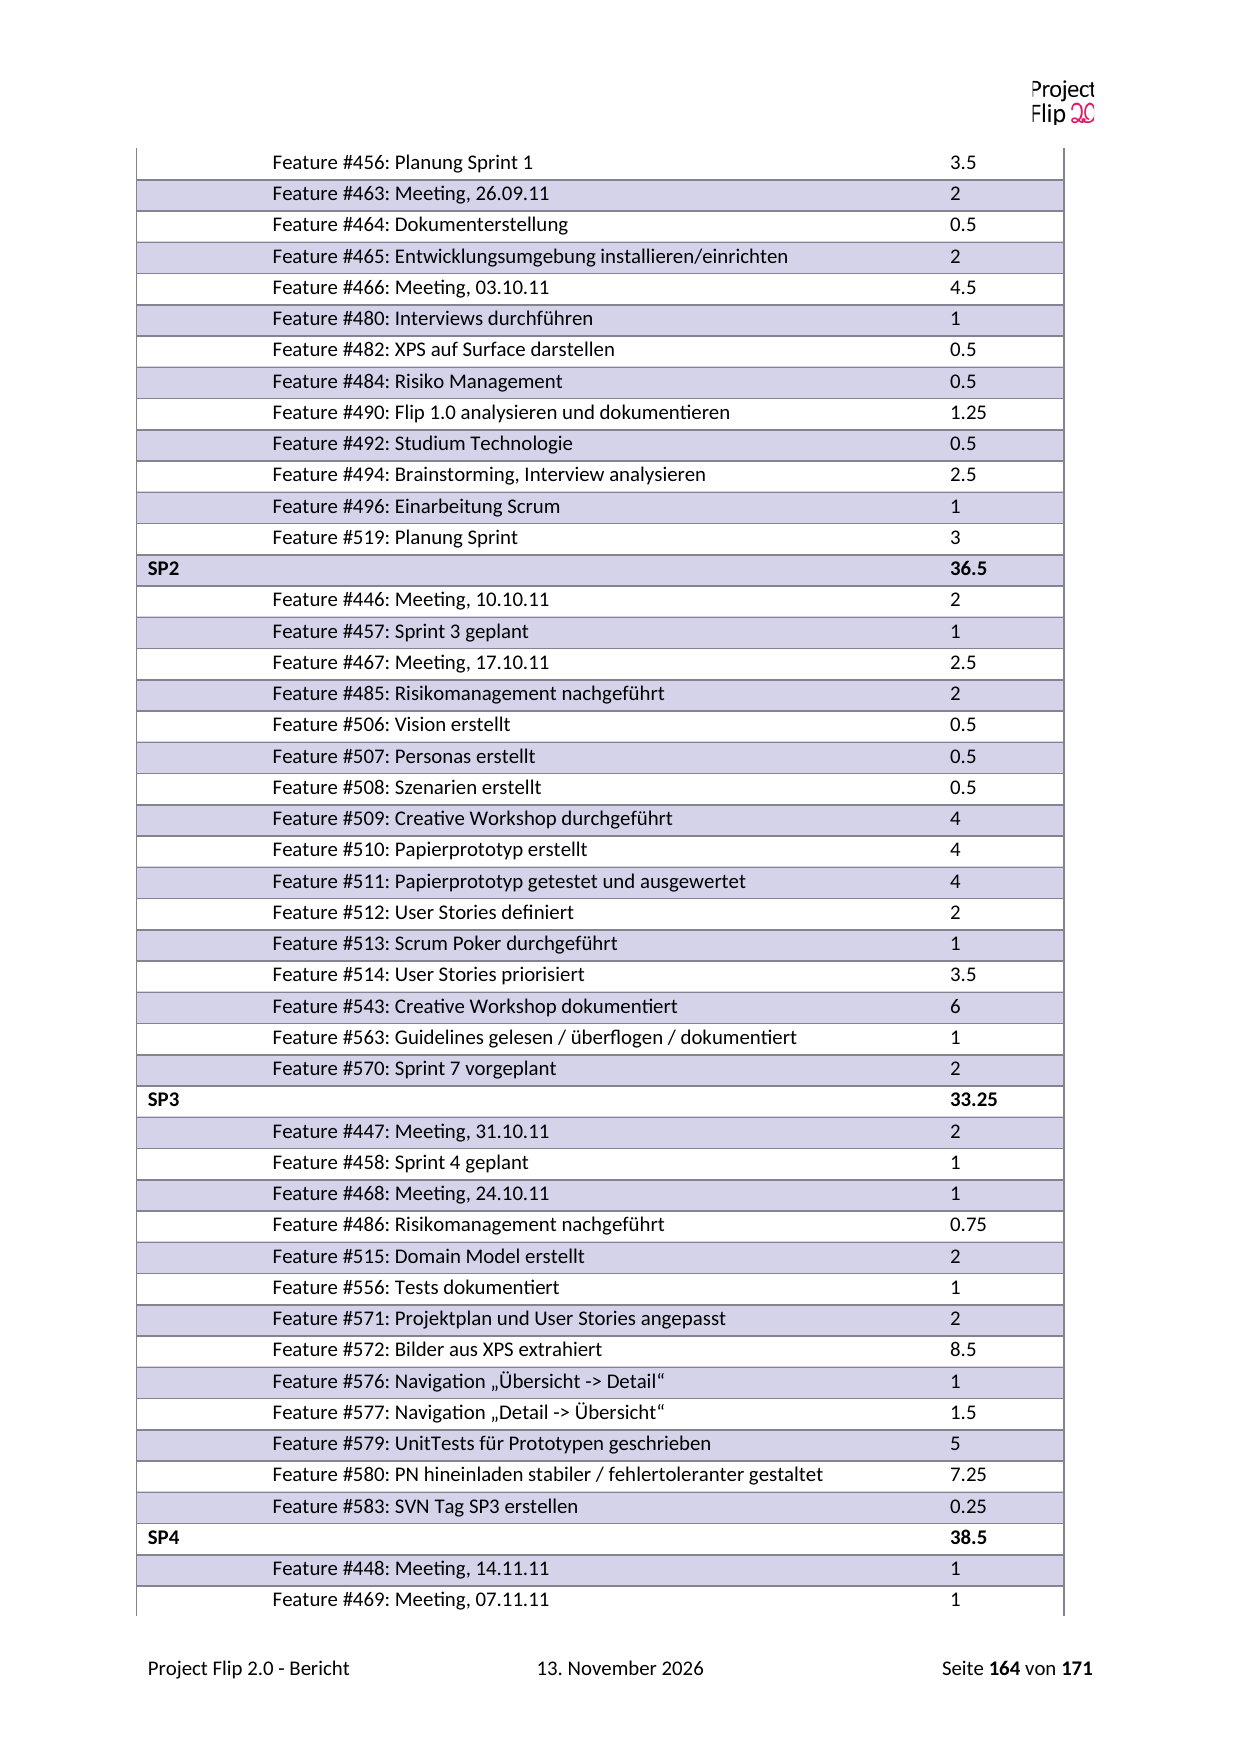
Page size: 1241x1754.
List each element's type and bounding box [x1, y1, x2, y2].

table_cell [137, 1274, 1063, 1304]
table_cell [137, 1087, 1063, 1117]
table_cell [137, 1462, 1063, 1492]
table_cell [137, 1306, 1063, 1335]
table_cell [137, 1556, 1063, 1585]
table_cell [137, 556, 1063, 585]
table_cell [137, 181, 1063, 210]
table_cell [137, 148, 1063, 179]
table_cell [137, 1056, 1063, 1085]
picture [1081, 79, 1097, 124]
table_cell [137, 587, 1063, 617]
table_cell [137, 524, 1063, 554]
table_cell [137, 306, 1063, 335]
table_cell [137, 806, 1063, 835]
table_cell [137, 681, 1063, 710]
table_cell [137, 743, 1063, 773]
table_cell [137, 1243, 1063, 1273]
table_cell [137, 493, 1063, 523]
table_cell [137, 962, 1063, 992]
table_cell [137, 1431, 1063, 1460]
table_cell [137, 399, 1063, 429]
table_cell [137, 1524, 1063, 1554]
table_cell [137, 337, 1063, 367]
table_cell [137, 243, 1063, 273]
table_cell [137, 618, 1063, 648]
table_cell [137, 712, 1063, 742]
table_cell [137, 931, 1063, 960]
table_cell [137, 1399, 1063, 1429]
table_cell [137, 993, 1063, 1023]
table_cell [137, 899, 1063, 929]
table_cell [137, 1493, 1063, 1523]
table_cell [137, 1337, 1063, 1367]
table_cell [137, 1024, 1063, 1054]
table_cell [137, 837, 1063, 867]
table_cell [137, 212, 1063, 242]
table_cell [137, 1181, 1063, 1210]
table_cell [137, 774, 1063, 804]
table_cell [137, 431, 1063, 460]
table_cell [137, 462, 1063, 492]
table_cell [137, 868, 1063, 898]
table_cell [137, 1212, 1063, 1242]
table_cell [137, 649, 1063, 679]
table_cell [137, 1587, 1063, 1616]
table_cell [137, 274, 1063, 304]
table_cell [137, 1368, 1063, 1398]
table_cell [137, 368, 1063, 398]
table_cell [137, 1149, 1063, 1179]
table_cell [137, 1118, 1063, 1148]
